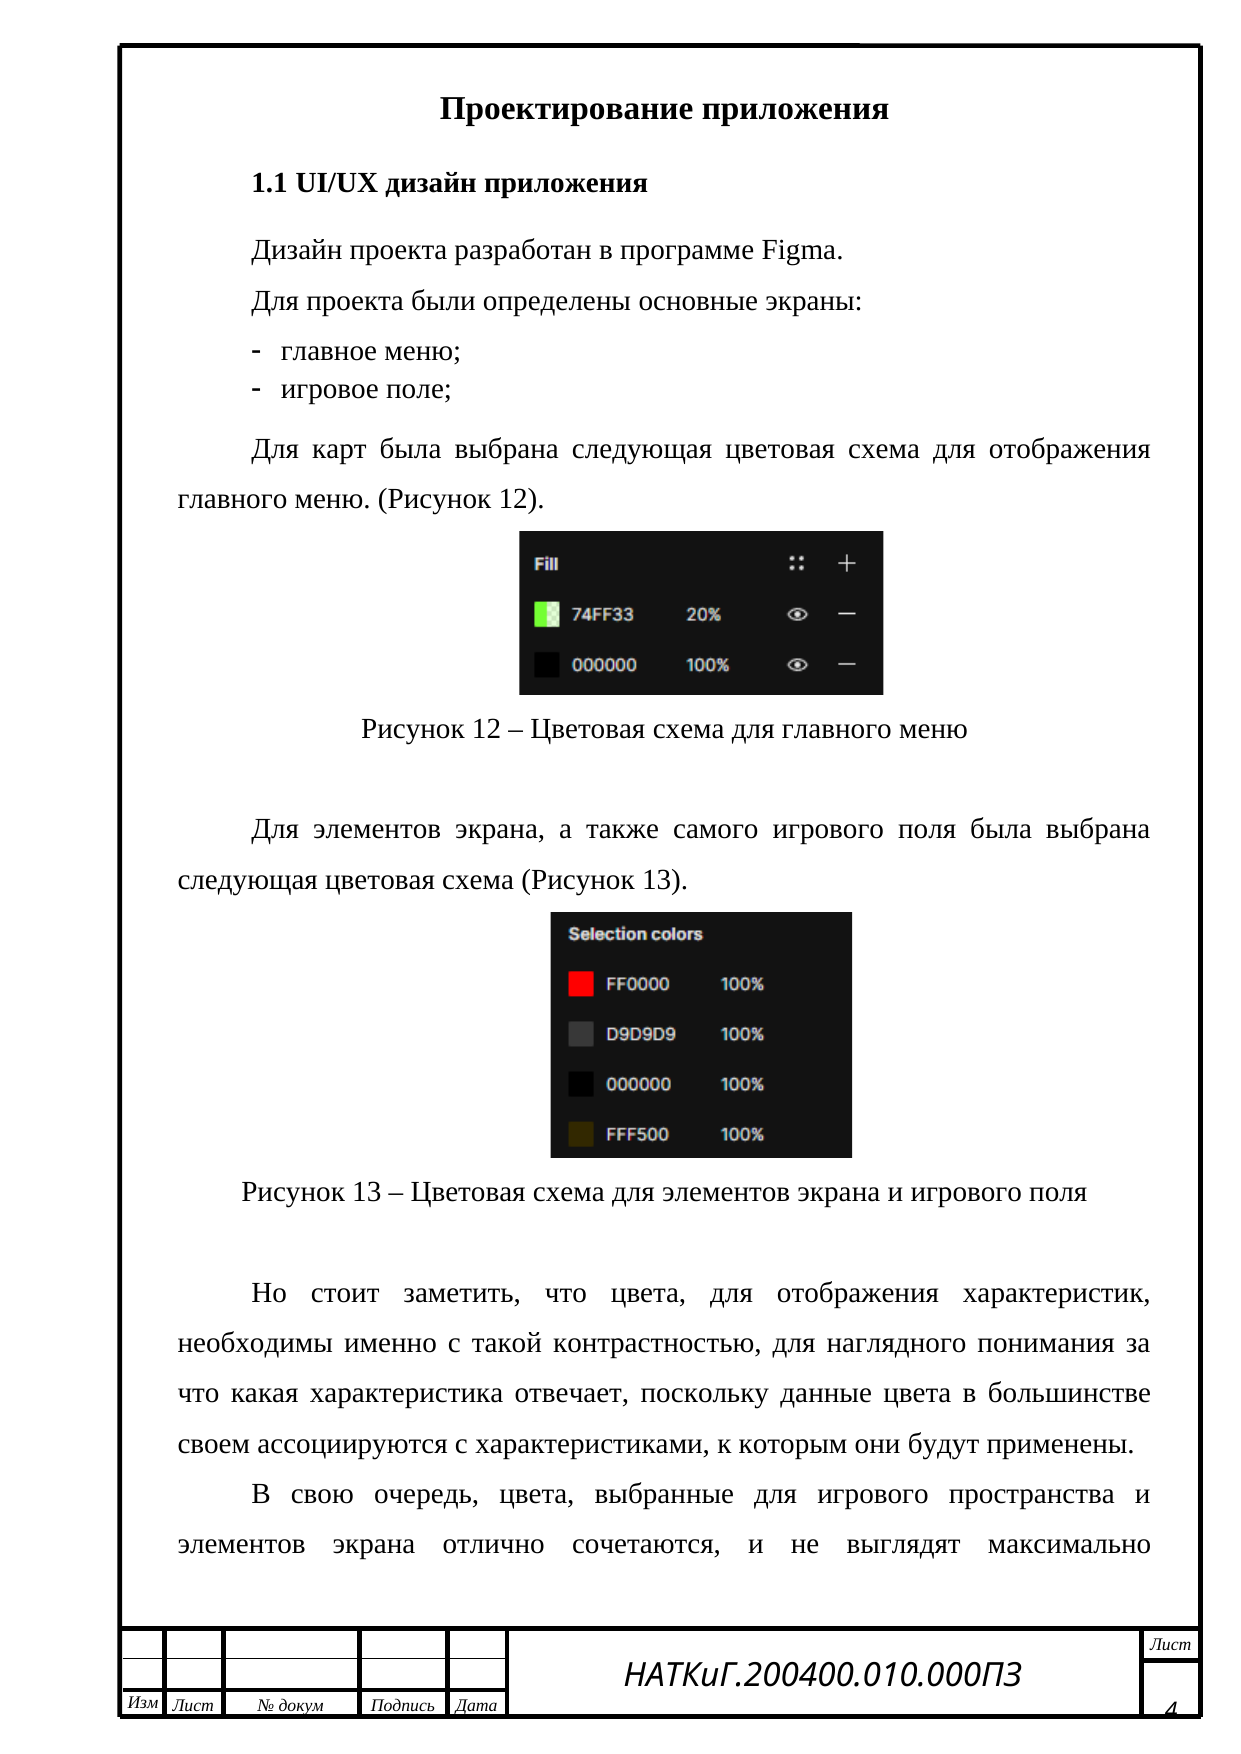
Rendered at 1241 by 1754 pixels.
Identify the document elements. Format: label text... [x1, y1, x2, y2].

picture [519, 531, 884, 695]
text Для элементов экрана, а также самого игрового поля была выбрана следующая цветовая схема (Рисунок 13). [177, 812, 1152, 896]
list главное меню; [177, 333, 1152, 367]
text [177, 1476, 1152, 1560]
list игровое поле; [177, 372, 1152, 405]
text Для карт была выбрана следующая цветовая схема для отображения главного меню. (Рисунок 12). [177, 431, 1152, 515]
subtitle UI/UX дизайн приложения [251, 165, 1152, 199]
text Но стоит заметить, что цвета, для отображения характеристик, необходимы именно с такой контрастностью, для наглядного понимания за что какая характеристика отвечает, поскольку данные цвета в большинстве своем ассоциируются с характеристиками, к которым они будут применены. [177, 1275, 1152, 1459]
picture [550, 912, 853, 1158]
text Дизайн проекта разработан в программе Figma. [177, 232, 1152, 266]
text Рисунок 13 – Цветовая схема для элементов экрана и игрового поля [177, 1174, 1152, 1208]
subtitle Проектирование приложения [177, 89, 1152, 127]
text Рисунок 12 – Цветовая схема для главного меню [177, 711, 1152, 744]
text Для проекта были определены основные экраны: [177, 283, 1152, 316]
